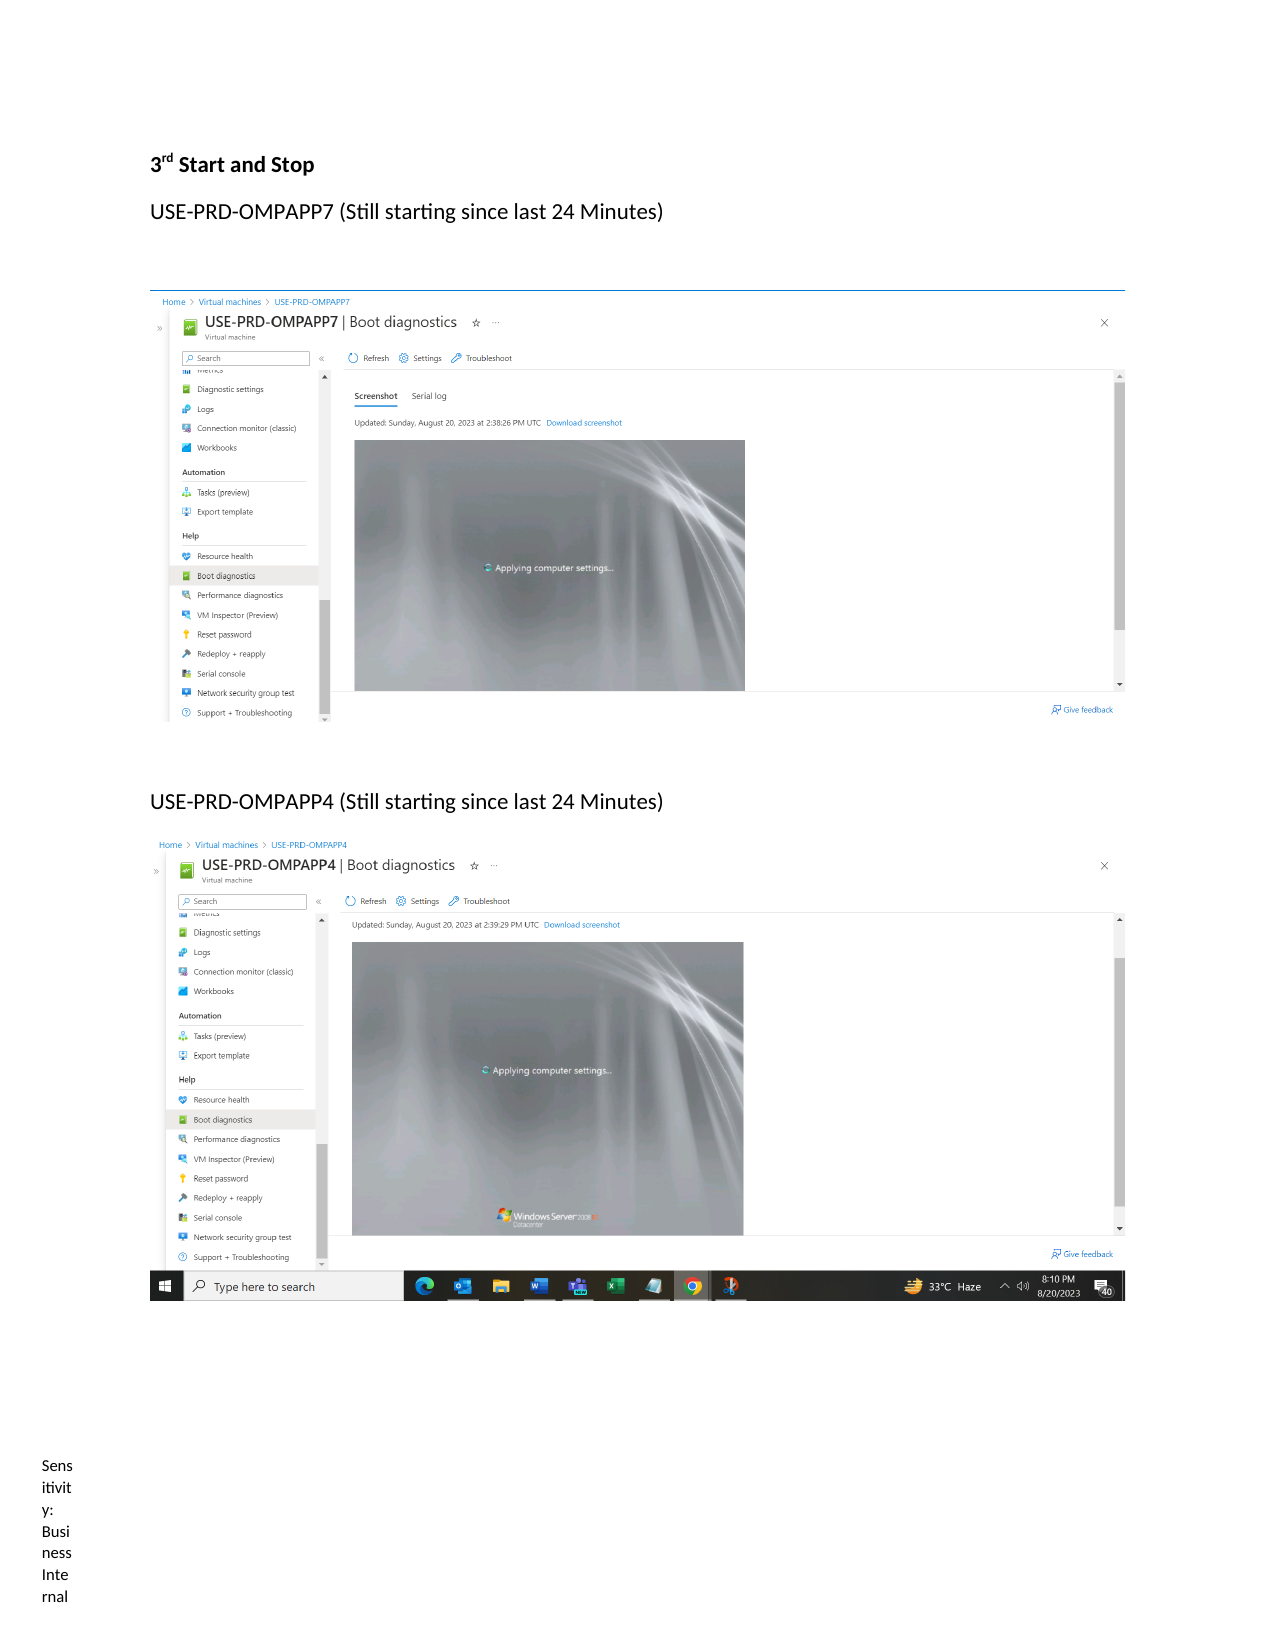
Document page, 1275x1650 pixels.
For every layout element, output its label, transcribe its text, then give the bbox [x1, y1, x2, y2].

picture [150, 290, 1125, 722]
text 3rd Start and Stop [150, 150, 1125, 178]
text USE-PRD-OMPAPP4 (Still starting since last 24 Minutes) [150, 787, 1125, 816]
text USE-PRD-OMPAPP7 (Still starting since last 24 Minutes) [150, 197, 1125, 225]
picture [150, 834, 1125, 1301]
